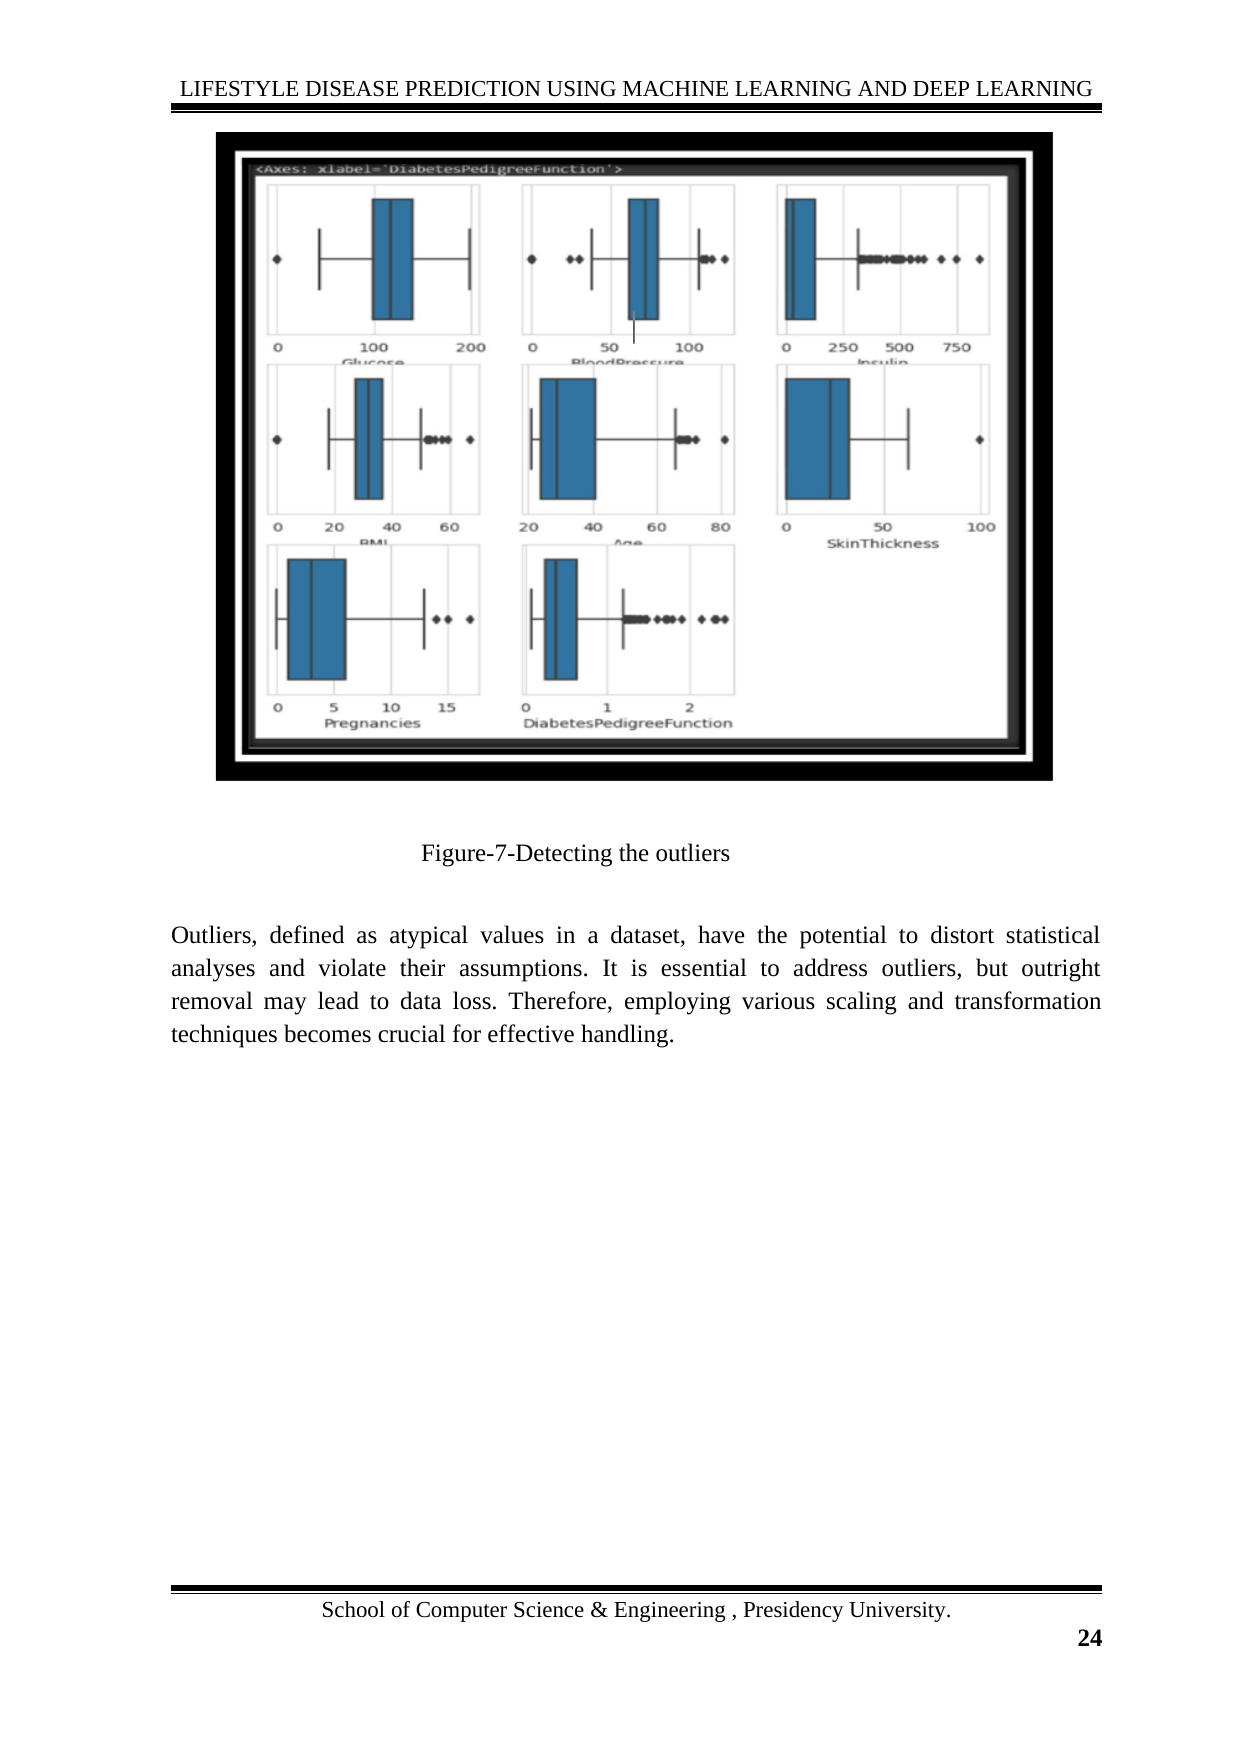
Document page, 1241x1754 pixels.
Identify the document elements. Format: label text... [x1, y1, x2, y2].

picture [215, 132, 1058, 786]
text Figure-7-Detecting the outliers [171, 838, 1102, 867]
text Outliers, defined as atypical values in a dataset, have the potential to distort statistical analyses and violate their assumptions. It is essential to address outliers, but outright removal may lead to data loss. Therefore, employing various scaling and transformation techniques becomes crucial for effective handling. [171, 920, 1102, 1048]
